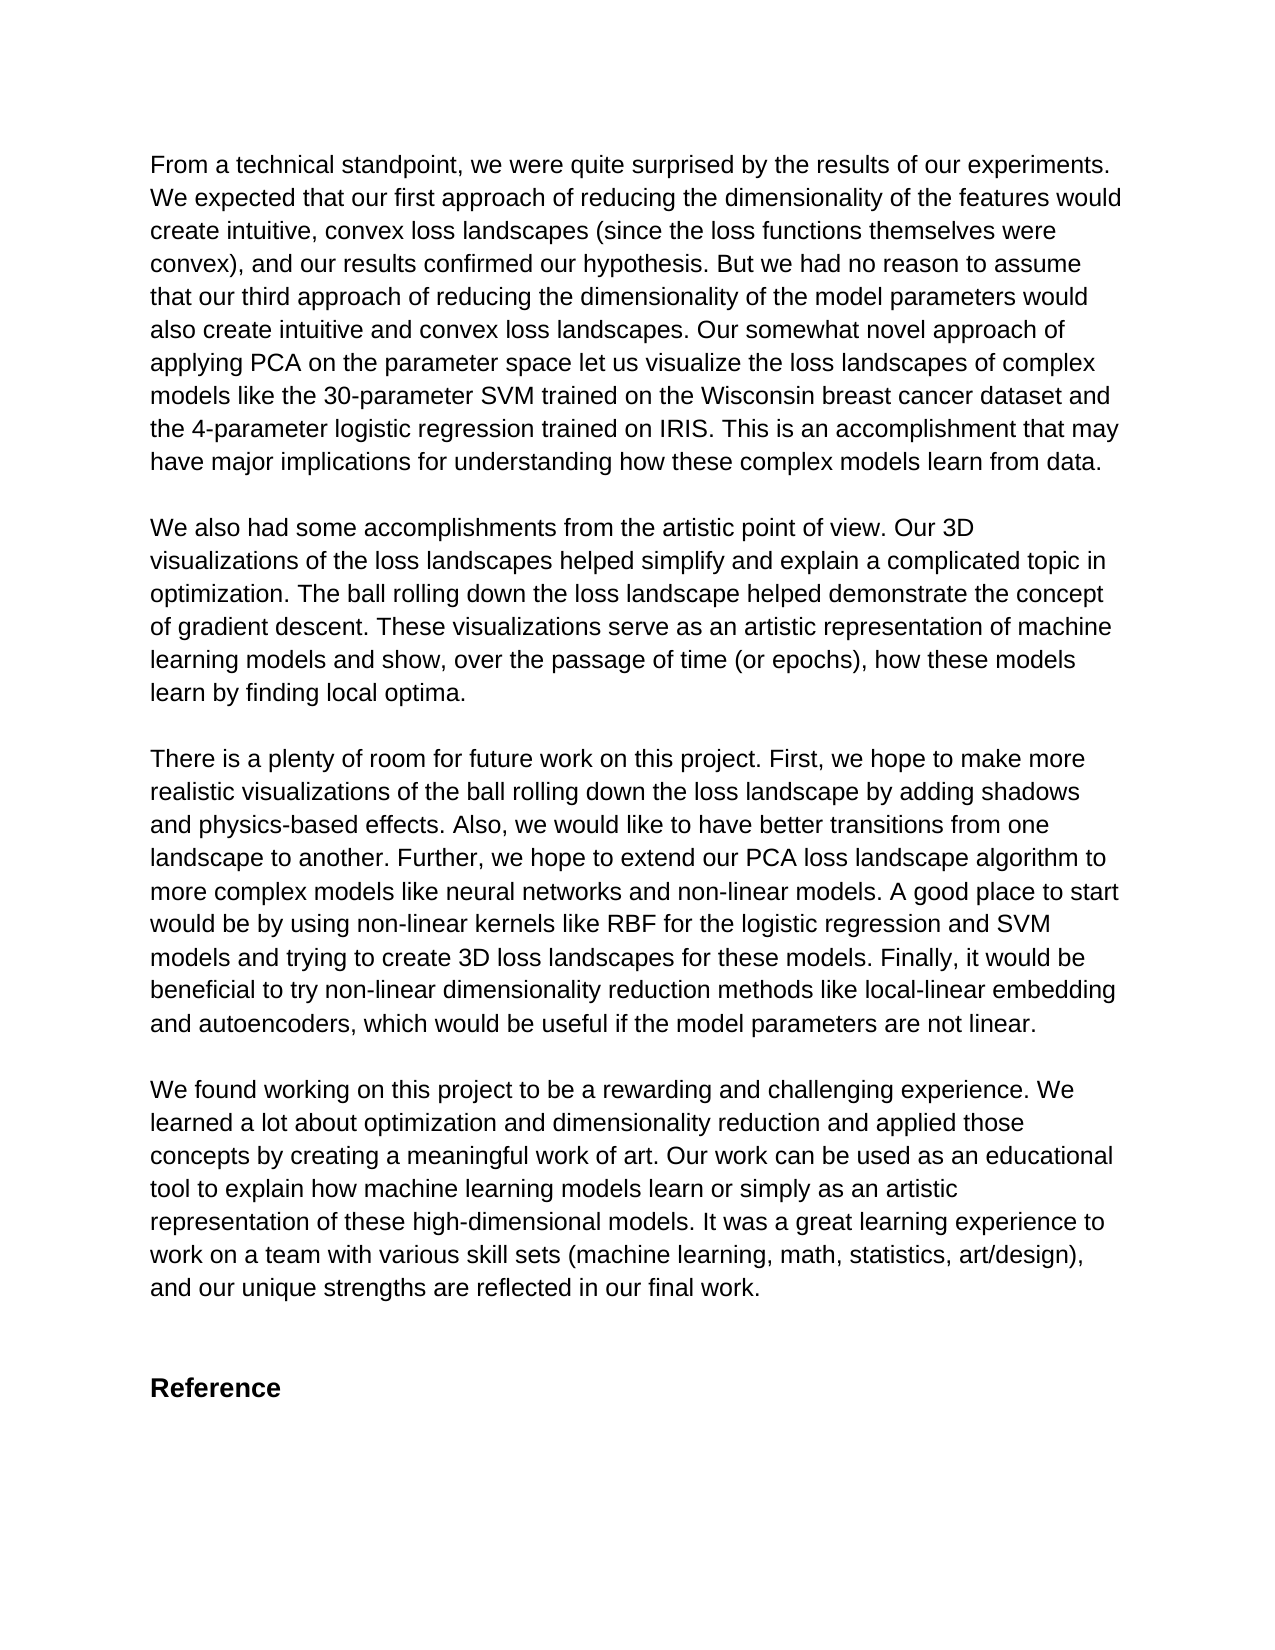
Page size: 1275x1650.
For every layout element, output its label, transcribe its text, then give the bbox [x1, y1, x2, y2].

text Reference [150, 1372, 1125, 1403]
text There is a plenty of room for future work on this project. First, we hope to make more realistic visualizations of the ball rolling down the loss landscape by adding shadows and physics-based effects. Also, we would like to have better transitions from one landscape to another. Further, we hope to extend our PCA loss landscape algorithm to more complex models like neural networks and non-linear models. A good place to start would be by using non-linear kernels like RBF for the logistic regression and SVM models and trying to create 3D loss landscapes for these models. Finally, it would be beneficial to try non-linear dimensionality reduction methods like local-linear embedding and autoencoders, which would be useful if the model parameters are not linear. [150, 744, 1125, 1037]
text We also had some accomplishments from the artistic point of view. Our 3D visualizations of the loss landscapes helped simplify and explain a complicated topic in optimization. The ball rolling down the loss landscape helped demonstrate the concept of gradient descent. These visualizations serve as an artistic representation of machine learning models and show, over the passage of time (or epochs), how these models learn by finding local optima. [150, 513, 1125, 707]
text From a technical standpoint, we were quite surprised by the results of our experiments. We expected that our first approach of reducing the dimensionality of the features would create intuitive, convex loss landscapes (since the loss functions themselves were convex), and our results confirmed our hypothesis. But we had no reason to assume that our third approach of reducing the dimensionality of the model parameters would also create intuitive and convex loss landscapes. Our somewhat novel approach of applying PCA on the parameter space let us visualize the loss landscapes of complex models like the 30-parameter SVM trained on the Wisconsin breast cancer dataset and the 4-parameter logistic regression trained on IRIS. This is an accomplishment that may have major implications for understanding how these complex models learn from data. [150, 150, 1125, 476]
text We found working on this project to be a rewarding and challenging experience. We learned a lot about optimization and dimensionality reduction and applied those concepts by creating a meaningful work of art. Our work can be used as an educational tool to explain how machine learning models learn or simply as an artistic representation of these high-dimensional models. It was a great learning experience to work on a team with various skill sets (machine learning, math, statistics, art/design), and our unique strengths are reflected in our final work. [150, 1074, 1125, 1301]
